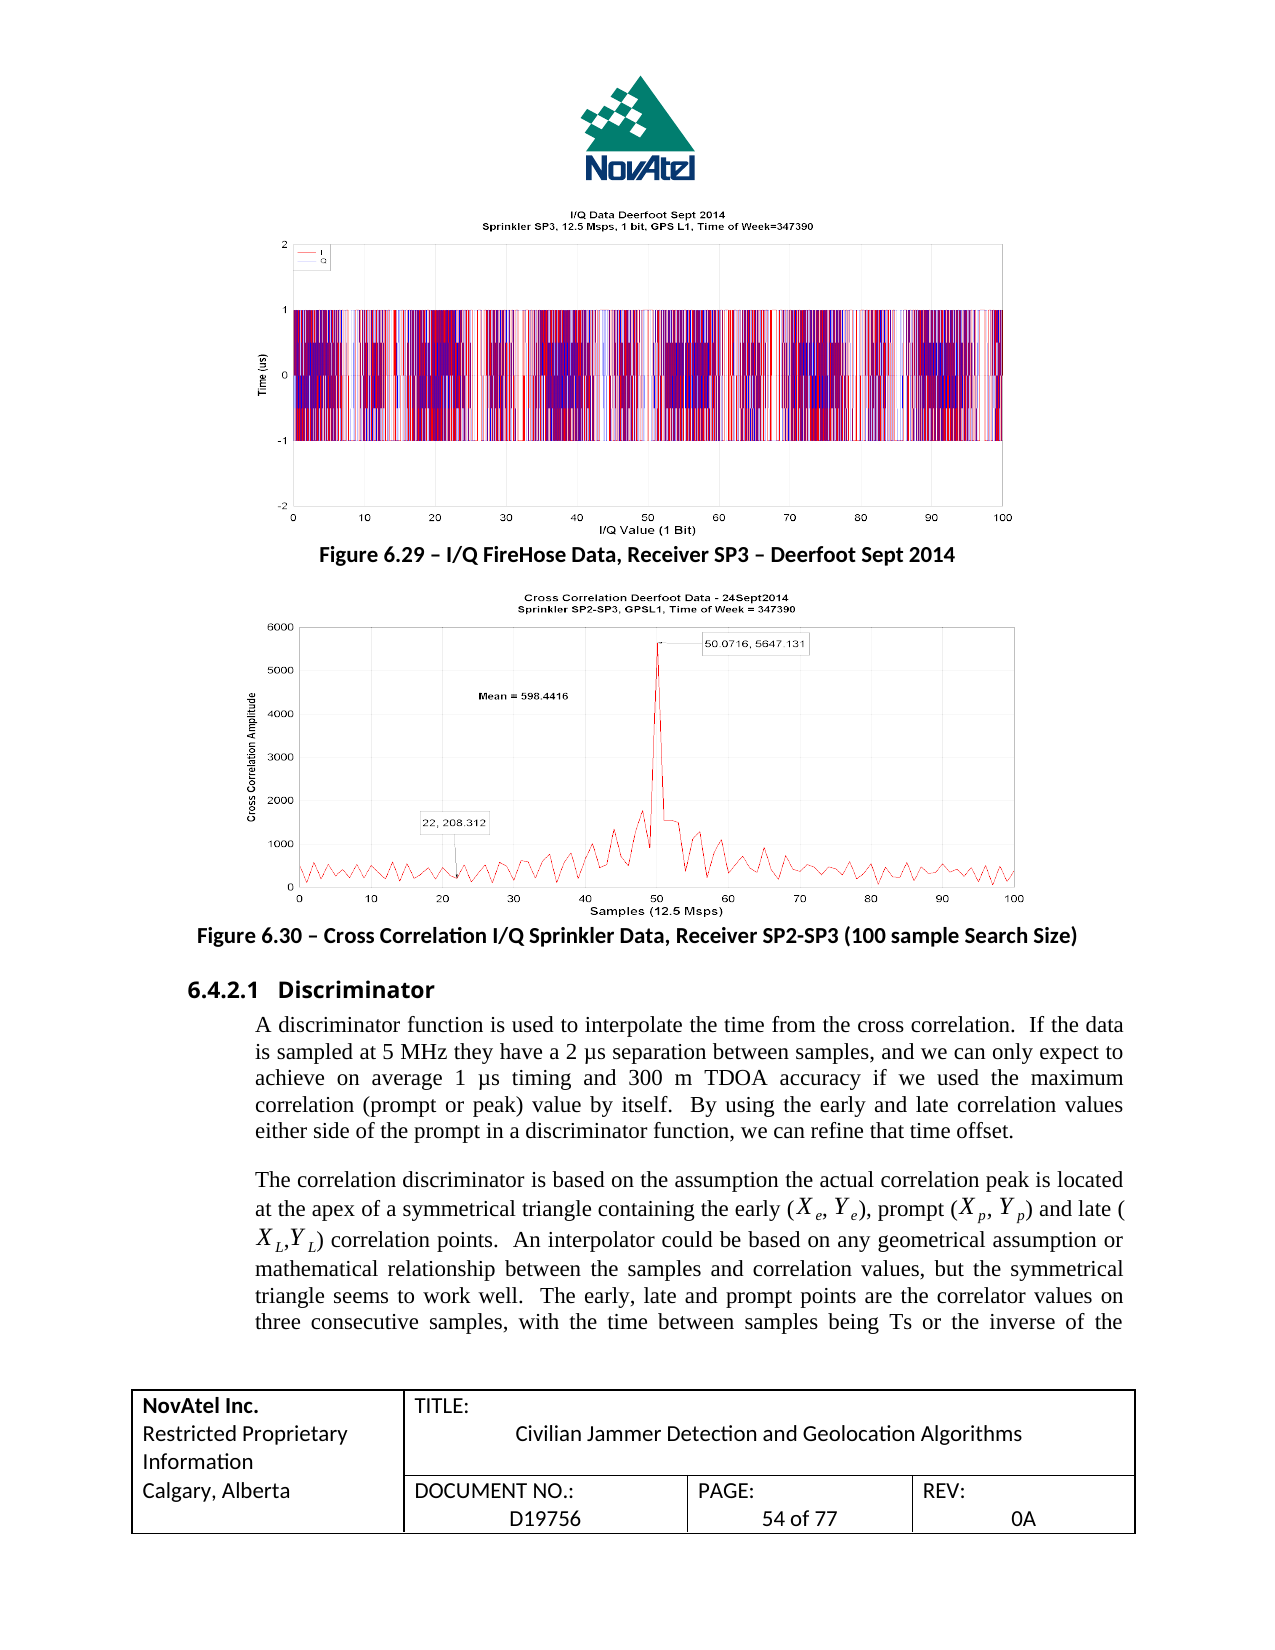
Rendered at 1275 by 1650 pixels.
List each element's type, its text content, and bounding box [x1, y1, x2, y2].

text Figure 6.29 – I/Q FireHose Data, Receiver SP3 – Deerfoot Sept 2014 [150, 540, 1125, 568]
picture [242, 593, 1033, 921]
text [255, 1166, 1125, 1334]
text A discriminator function is used to interpolate the time from the cross correlation. If the data is sampled at 5 MHz they have a 2 µs separation between samples, and we can only expect to achieve on average 1 µs timing and 300 m TDOA accuracy if we used the maximum correlation (prompt or peak) value by itself. By using the early and late correlation values either side of the prompt in a discriminator function, we can refine that time offset. [255, 1012, 1125, 1143]
subtitle Discriminator [187, 974, 1125, 1005]
picture [253, 210, 1022, 540]
text Figure 6.30 – Cross Correlation I/Q Sprinkler Data, Receiver SP2-SP3 (100 sample Search Size) [150, 921, 1125, 949]
